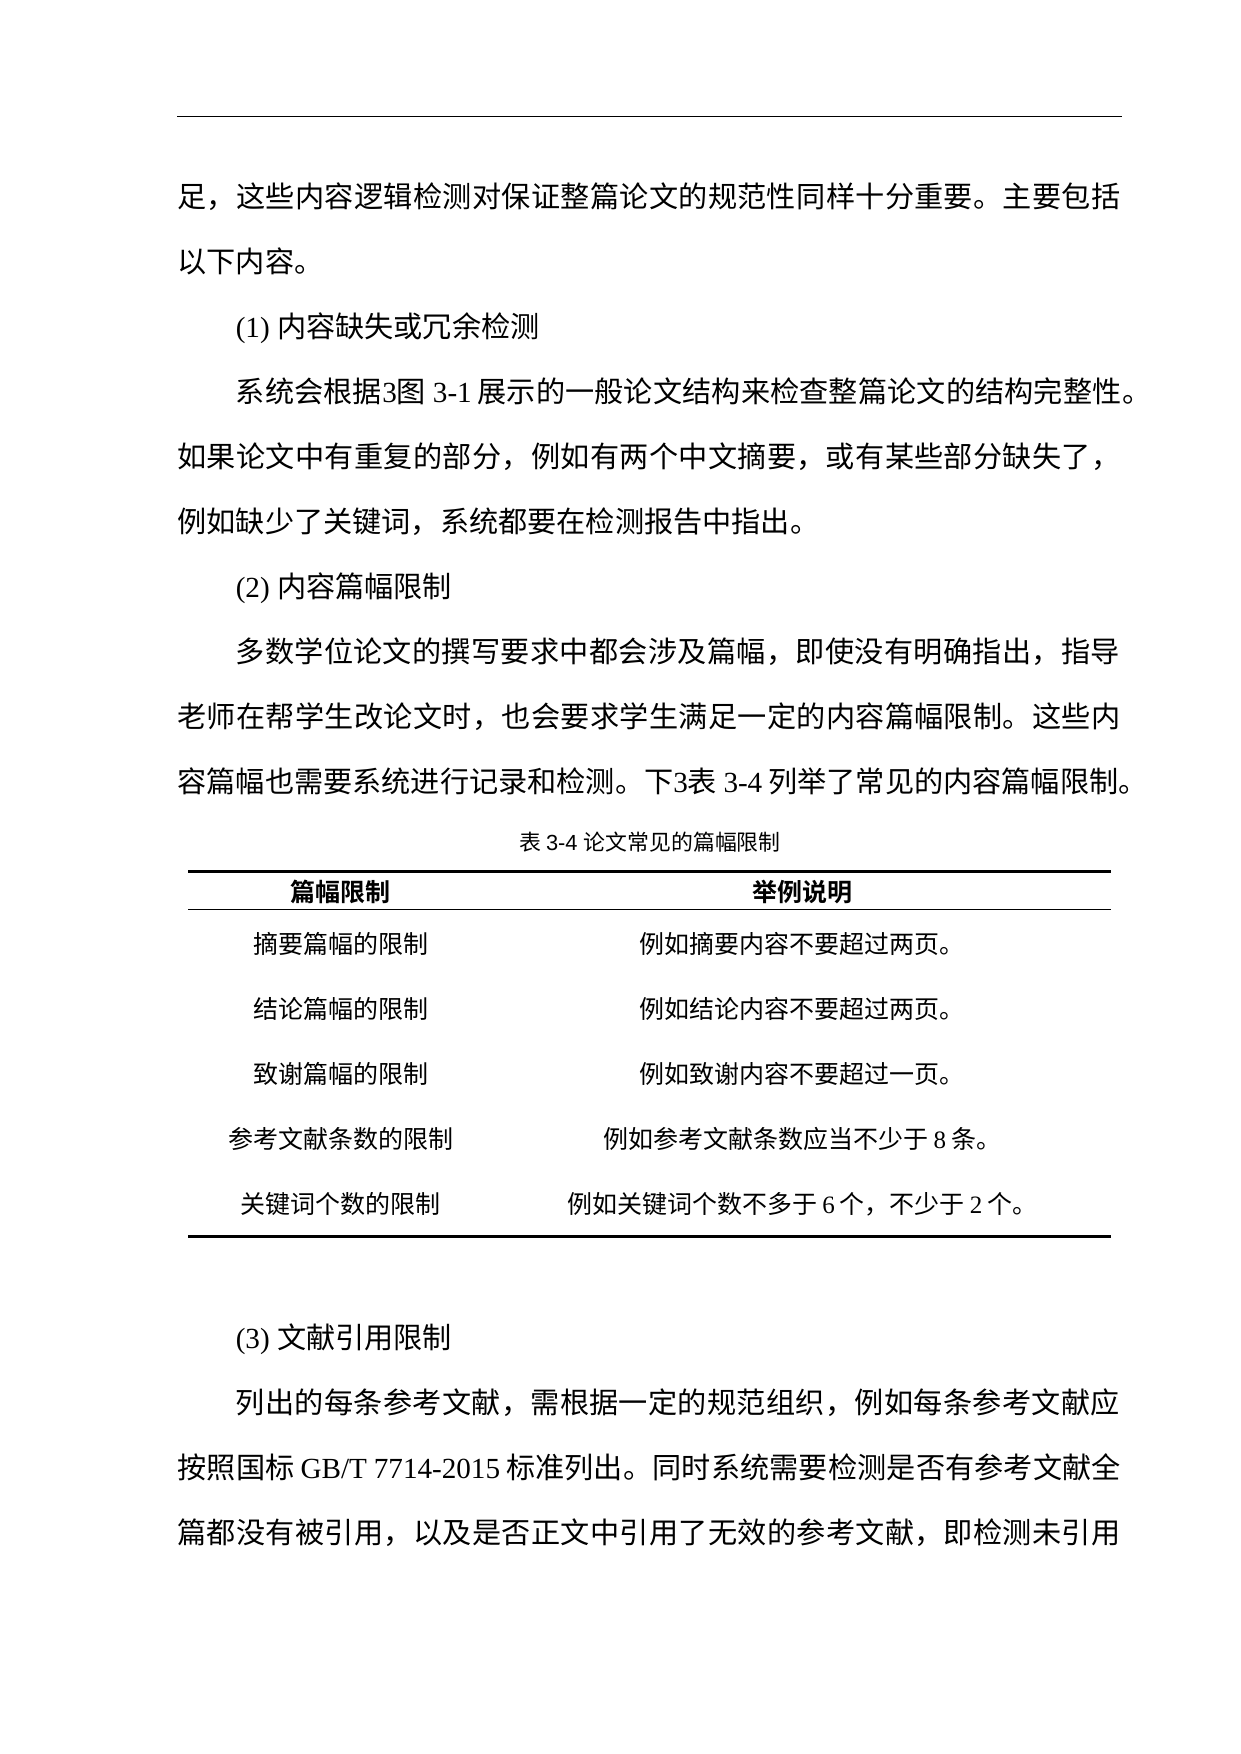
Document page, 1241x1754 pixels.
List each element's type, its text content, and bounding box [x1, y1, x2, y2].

table_cell 例如关键词个数不多于6个，不少于2个。 [493, 1170, 1111, 1235]
text 多数学位论文的撰写要求中都会涉及篇幅，即使没有明确指出，指导老师在帮学生改论文时，也会要求学生满足一定的内容篇幅限制。这些内容篇幅也需要系统进行记录和检测。下表 3-4列举了常见的内容篇幅限制。 [177, 617, 1122, 812]
text 系统会根据图 3-1展示的一般论文结构来检查整篇论文的结构完整性。如果论文中有重复的部分，例如有两个中文摘要，或有某些部分缺失了，例如缺少了关键词，系统都要在检测报告中指出。 [177, 357, 1122, 552]
table_cell 参考文献条数的限制 [188, 1105, 493, 1170]
table_cell 结论篇幅的限制 [188, 975, 493, 1040]
table_header 举例说明 [493, 873, 1111, 909]
table_cell 例如结论内容不要超过两页。 [493, 975, 1111, 1040]
list 内容缺失或冗余检测 [177, 292, 1122, 357]
text 表 3-4 论文常见的篇幅限制 [177, 824, 1122, 857]
text 列出的每条参考文献，需根据一定的规范组织，例如每条参考文献应按照国标GB/T 7714-2015标准列出。同时系统需要检测是否有参考文献全篇都没有被引用，以及是否正文中引用了无效的参考文献，即检测未引用和无效引用。此外，对参考文献部分每条参考文献的顺序也要按照在正文中的出现顺序进行组织排序。 [177, 1368, 1122, 1563]
list 文献引用限制 [177, 1303, 1122, 1368]
table_cell 例如致谢内容不要超过一页。 [493, 1040, 1111, 1105]
table_cell 致谢篇幅的限制 [188, 1040, 493, 1105]
table_header 篇幅限制 [188, 873, 493, 909]
table_cell 例如摘要内容不要超过两页。 [493, 910, 1111, 975]
table_cell 关键词个数的限制 [188, 1170, 493, 1235]
table_cell 例如参考文献条数应当不少于8条。 [493, 1105, 1111, 1170]
list 内容篇幅限制 [177, 552, 1122, 617]
table_cell 摘要篇幅的限制 [188, 910, 493, 975]
